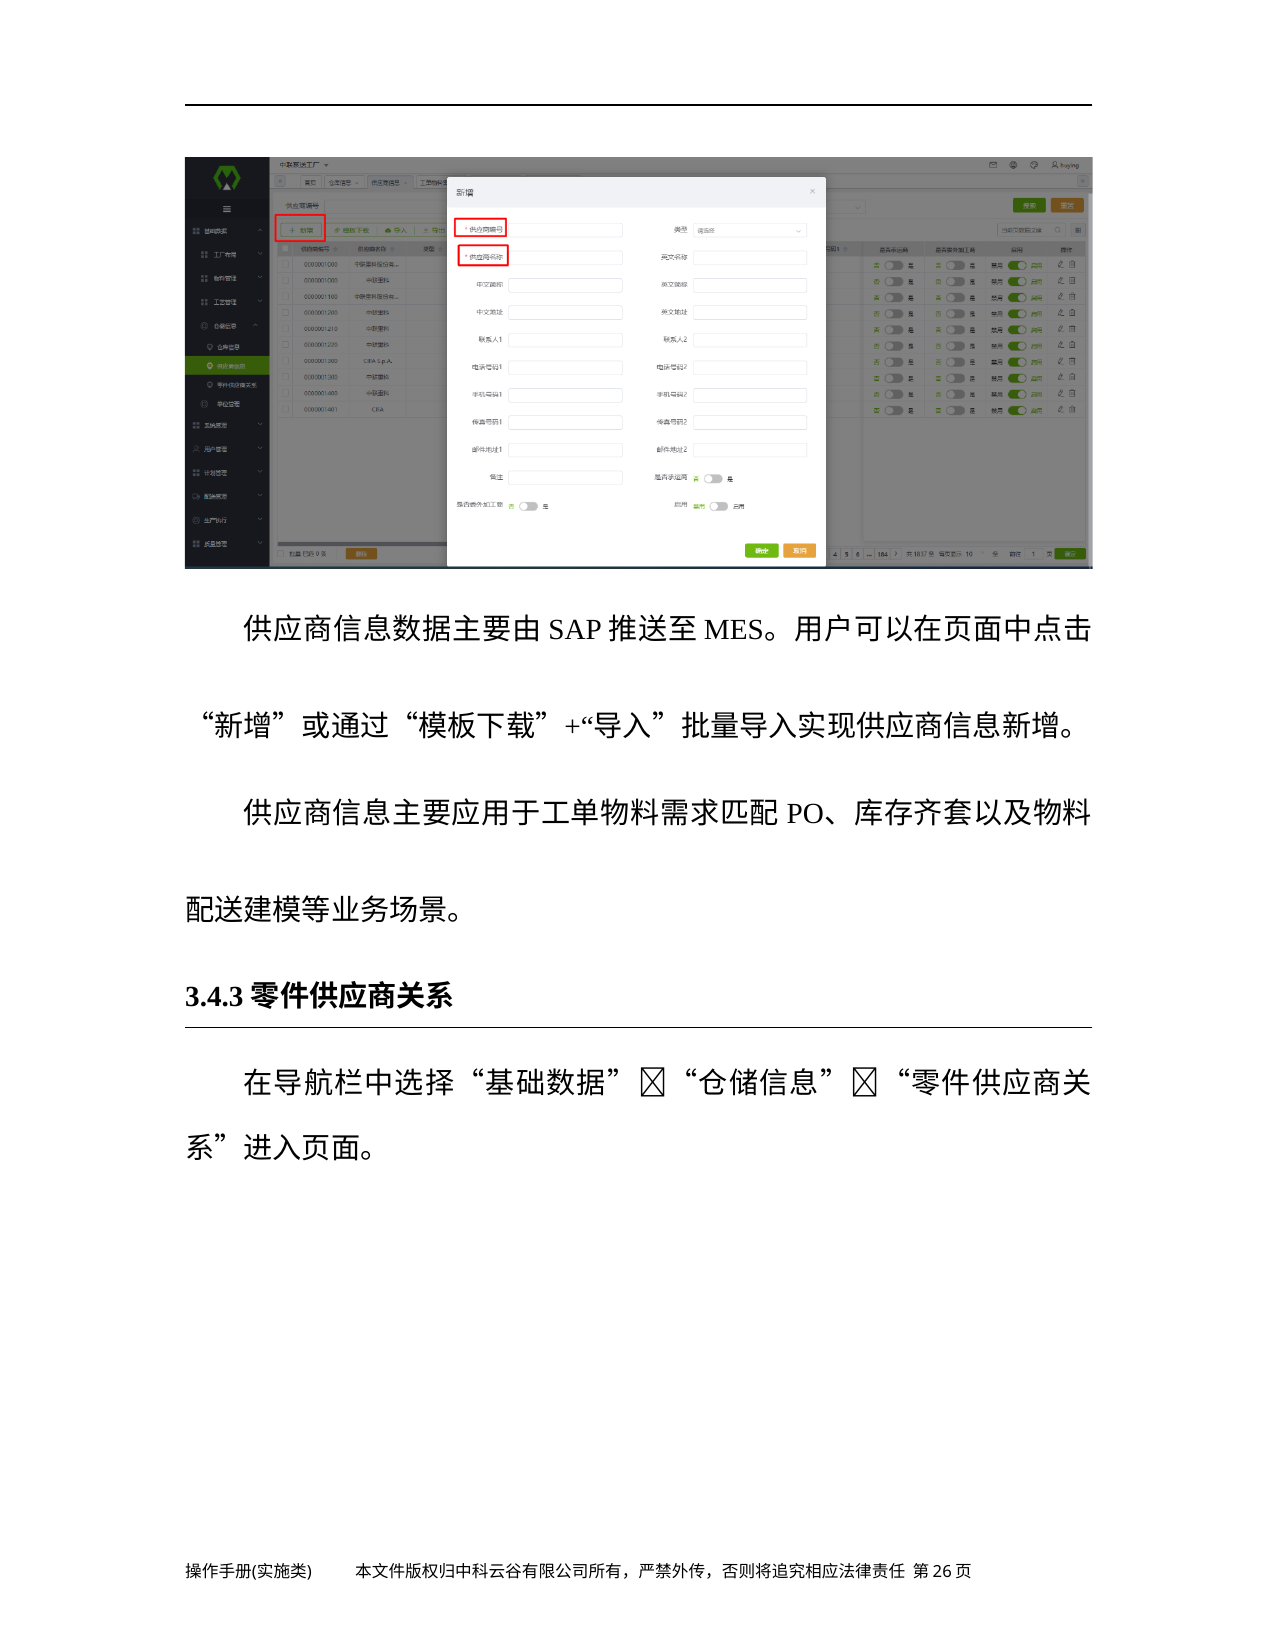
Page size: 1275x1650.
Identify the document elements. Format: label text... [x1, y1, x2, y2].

text 零件供应商关系 [185, 961, 1092, 1027]
text 供应商信息数据主要由SAP推送至MES。用户可以在页面中点击“新增”或通过“模板下载”+“导入”批量导入实现供应商信息新增。 [185, 594, 1092, 757]
text 供应商信息主要应用于工单物料需求匹配PO、库存齐套以及物料配送建模等业务场景。 [185, 778, 1092, 940]
picture [184, 157, 1093, 569]
text 在导航栏中选择“基础数据”“仓储信息”“零件供应商关系”进入页面。 [185, 1048, 1092, 1178]
